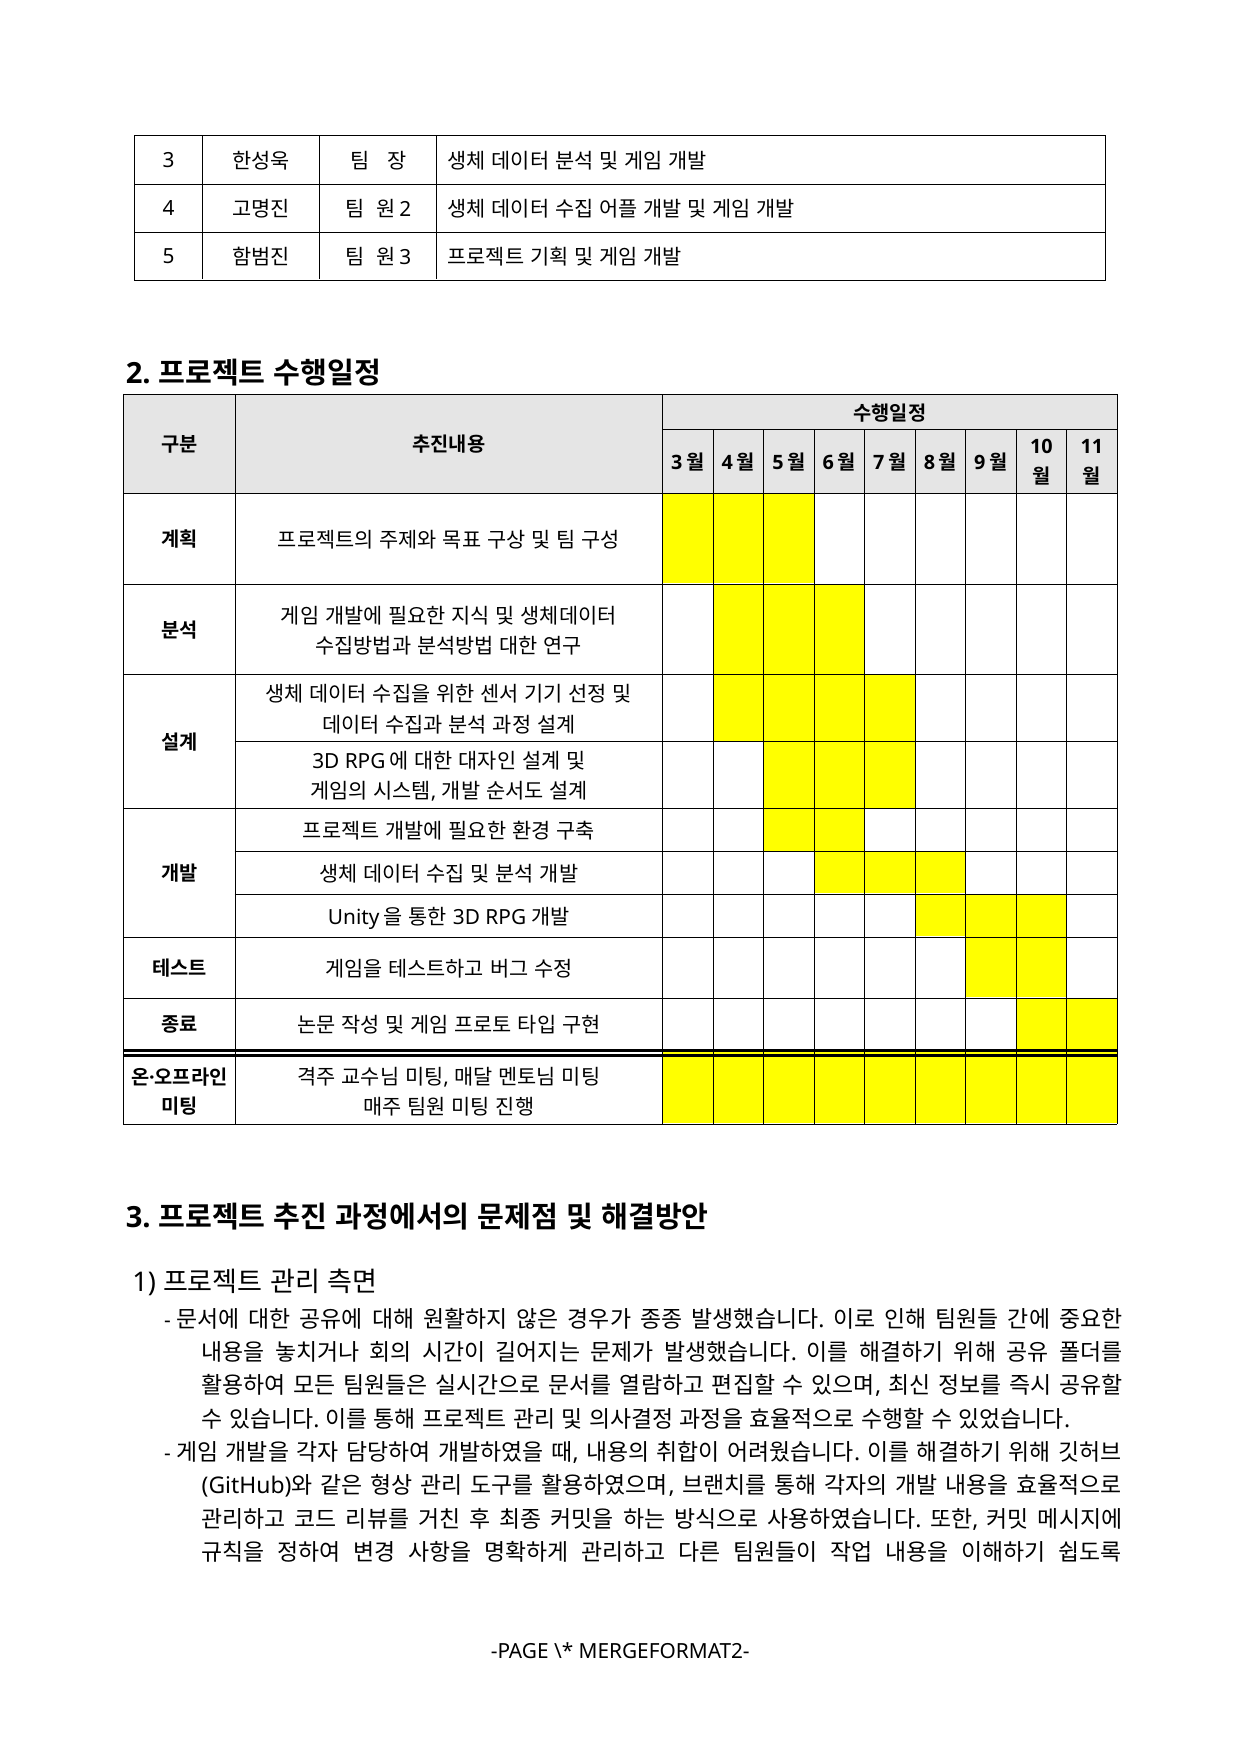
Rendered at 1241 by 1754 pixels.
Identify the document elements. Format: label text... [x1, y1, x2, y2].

table_cell [865, 585, 915, 674]
table_cell 5 [135, 233, 202, 279]
text 2. 프로젝트 수행일정 [118, 350, 1122, 392]
table_cell 한성욱 [203, 136, 319, 183]
table_cell 고명진 [203, 185, 319, 231]
table_cell [1017, 494, 1066, 583]
text 3. 프로젝트 추진 과정에서의 문제점 및 해결방안 [118, 1193, 1122, 1236]
table_cell [1067, 895, 1117, 936]
table_cell [1067, 1057, 1117, 1123]
table_cell [966, 742, 1016, 808]
table_cell [764, 1057, 814, 1123]
table_cell [916, 809, 965, 851]
table_cell [916, 895, 965, 936]
table_cell [966, 1057, 1016, 1123]
table_cell 개발 [124, 809, 235, 936]
table_cell [966, 895, 1016, 936]
table_cell [1067, 809, 1117, 851]
table_cell [1017, 852, 1066, 893]
table_cell 7월 [865, 430, 915, 493]
table_cell [865, 742, 915, 808]
table_cell [1017, 585, 1066, 674]
table_cell 프로젝트 기획 및 게임 개발 [437, 233, 1105, 279]
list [164, 1434, 1122, 1567]
table_cell 게임을 테스트하고 버그 수정 [236, 938, 662, 997]
table_cell 설계 [124, 675, 235, 808]
table_cell [916, 852, 965, 893]
table_cell [1017, 938, 1066, 997]
table_cell [1067, 585, 1117, 674]
table_cell [663, 999, 713, 1049]
table_cell [714, 494, 763, 583]
table_cell [865, 494, 915, 583]
table_cell 3D RPG에 대한 대자인 설계 및 게임의 시스템, 개발 순서도 설계 [236, 742, 662, 808]
table_cell [916, 494, 965, 583]
table_cell [815, 742, 864, 808]
table_cell 5월 [764, 430, 814, 493]
table_cell [1067, 494, 1117, 583]
table_cell [815, 895, 864, 936]
table_cell [764, 675, 814, 741]
table_cell [663, 895, 713, 936]
table_cell [714, 809, 763, 851]
table_cell [764, 938, 814, 997]
table_cell 3 [135, 136, 202, 183]
table_header 추진내용 [236, 395, 662, 493]
table_cell [815, 494, 864, 583]
table_cell [764, 999, 814, 1049]
table_cell [1067, 675, 1117, 741]
table_cell 4월 [714, 430, 763, 493]
table_cell [663, 809, 713, 851]
table_cell [1017, 742, 1066, 808]
table_cell [966, 809, 1016, 851]
table_cell [1067, 742, 1117, 808]
table_cell [714, 742, 763, 808]
table_cell [1017, 809, 1066, 851]
table_cell [764, 585, 814, 674]
table_cell 9월 [966, 430, 1016, 493]
table_cell [865, 999, 915, 1049]
table_cell [764, 809, 814, 851]
table_cell [764, 852, 814, 893]
table_cell [966, 494, 1016, 583]
table_cell 생체 데이터 분석 및 게임 개발 [437, 136, 1105, 183]
table_cell [865, 938, 915, 997]
table_cell [815, 999, 864, 1049]
table_cell 종료 [124, 999, 235, 1049]
table_cell [714, 895, 763, 936]
table_cell [916, 938, 965, 997]
table_cell 8월 [916, 430, 965, 493]
table_cell [764, 742, 814, 808]
table_cell 프로젝트의 주제와 목표 구상 및 팀 구성 [236, 494, 662, 583]
table_cell [966, 585, 1016, 674]
table_cell [764, 895, 814, 936]
table_cell Unity을 통한 3D RPG 개발 [236, 895, 662, 936]
table_cell [714, 852, 763, 893]
table_cell [865, 675, 915, 741]
table_cell [865, 1057, 915, 1123]
table_cell 10월 [1017, 430, 1066, 493]
table_cell [663, 675, 713, 741]
table_cell [714, 999, 763, 1049]
table_cell [966, 938, 1016, 997]
table_cell 팀 원3 [320, 233, 436, 279]
table_cell [714, 675, 763, 741]
list 문서에 대한 공유에 대해 원활하지 않은 경우가 종종 발생했습니다. 이로 인해 팀원들 간에 중요한 내용을 놓치거나 회의 시간이 길어지는 문제가 발생했습니다. 이를 해결하기 위해 공유 폴더를 활용하여 모든 팀원들은 실시간으로 문서를 열람하고 편집할 수 있으며, 최신 정보를 즉시 공유할 수 있습니다. 이를 통해 프로젝트 관리 및 의사결정 과정을 효율적으로 수행할 수 있었습니다. [164, 1301, 1122, 1434]
table_cell 4 [135, 185, 202, 231]
table_cell [1067, 999, 1117, 1049]
table_cell 온·오프라인 미팅 [124, 1057, 235, 1123]
table_cell [916, 742, 965, 808]
table_cell [865, 895, 915, 936]
table_cell [663, 494, 713, 583]
table_cell [663, 938, 713, 997]
table_cell [916, 675, 965, 741]
table_cell [1067, 938, 1117, 997]
table_cell [663, 585, 713, 674]
table_cell 계획 [124, 494, 235, 583]
table_cell 함범진 [203, 233, 319, 279]
table_cell 6월 [815, 430, 864, 493]
table_cell [916, 999, 965, 1049]
table_cell 생체 데이터 수집 및 분석 개발 [236, 852, 662, 893]
table_cell [663, 1057, 713, 1123]
table_cell 3월 [663, 430, 713, 493]
table_cell [815, 585, 864, 674]
table_cell 생체 데이터 수집을 위한 센서 기기 선정 및 데이터 수집과 분석 과정 설계 [236, 675, 662, 741]
table_cell [815, 809, 864, 851]
table_cell [916, 1057, 965, 1123]
table_cell [1017, 895, 1066, 936]
table_cell [966, 999, 1016, 1049]
table_cell 팀 원2 [320, 185, 436, 231]
table_cell 테스트 [124, 938, 235, 997]
table_cell [966, 852, 1016, 893]
table_cell [916, 585, 965, 674]
table_cell [1017, 999, 1066, 1049]
table_cell [815, 675, 864, 741]
table_header 구분 [124, 395, 235, 493]
table_cell [764, 494, 814, 583]
table_cell [865, 809, 915, 851]
table_cell [663, 742, 713, 808]
table_cell [714, 1057, 763, 1123]
table_cell [714, 938, 763, 997]
table_cell [1017, 675, 1066, 741]
table_cell 게임 개발에 필요한 지식 및 생체데이터 수집방법과 분석방법 대한 연구 [236, 585, 662, 674]
table_cell [815, 852, 864, 893]
table_cell 프로젝트 개발에 필요한 환경 구축 [236, 809, 662, 851]
table_cell [714, 585, 763, 674]
table_cell 11월 [1067, 430, 1117, 493]
table_cell [815, 938, 864, 997]
table_cell 분석 [124, 585, 235, 674]
table_cell [815, 1057, 864, 1123]
text 1) 프로젝트 관리 측면 [118, 1260, 1122, 1299]
table_cell [1067, 852, 1117, 893]
table_cell [966, 675, 1016, 741]
table_cell 논문 작성 및 게임 프로토 타입 구현 [236, 999, 662, 1049]
table_cell 생체 데이터 수집 어플 개발 및 게임 개발 [437, 185, 1105, 231]
table_cell [865, 852, 915, 893]
table_cell 격주 교수님 미팅, 매달 멘토님 미팅 매주 팀원 미팅 진행 [236, 1057, 662, 1123]
table_cell [1017, 1057, 1066, 1123]
table_cell [663, 852, 713, 893]
table_cell 팀 장 [320, 136, 436, 183]
table_header 수행일정 [663, 395, 1117, 429]
